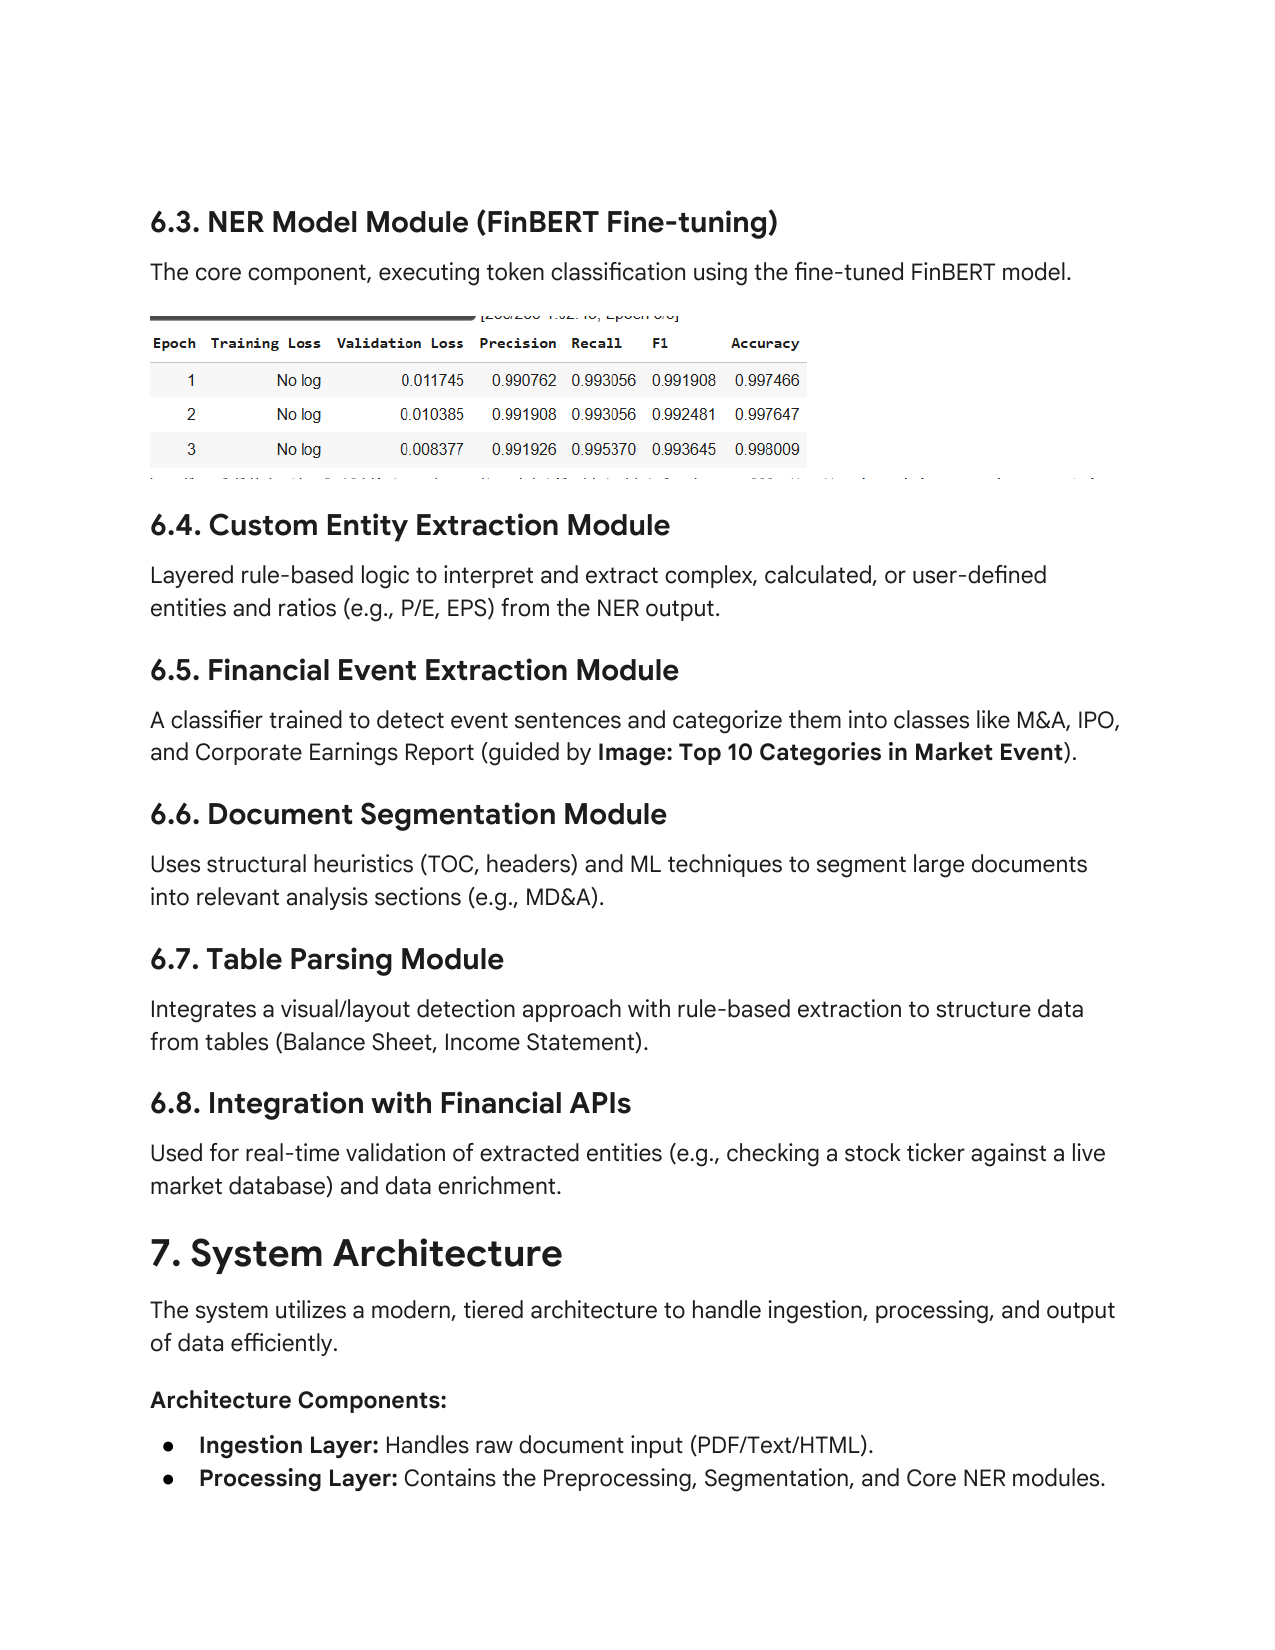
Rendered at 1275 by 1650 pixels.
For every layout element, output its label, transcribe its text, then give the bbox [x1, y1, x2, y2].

subtitle 6.7. Table Parsing Module [150, 941, 1125, 977]
subtitle 7. System Architecture [150, 1230, 1125, 1277]
subtitle 6.4. Custom Entity Extraction Module [150, 507, 1125, 544]
subtitle 6.5. Financial Event Extraction Module [150, 652, 1125, 688]
list Ingestion Layer: Handles raw document input (PDF/Text/HTML). [161, 1432, 1125, 1461]
text Layered rule-based logic to interpret and extract complex, calculated, or user-defined entities and ratios (e.g., P/E, EPS) from the NER output. [150, 561, 1125, 623]
text Integrates a visual/layout detection approach with rule-based extraction to structure data from tables (Balance Sheet, Income Statement). [150, 995, 1125, 1057]
subtitle 6.3. NER Model Module (FinBERT Fine-tuning) [150, 204, 1125, 241]
subtitle 6.6. Document Segmentation Module [150, 796, 1125, 833]
text Architecture Components: [150, 1387, 1125, 1415]
text The core component, executing token classification using the fine-tuned FinBERT model. [150, 258, 1125, 287]
text Uses structural heuristics (TOC, headers) and ML techniques to segment large documents into relevant analysis sections (e.g., MD&A). [150, 851, 1125, 912]
picture [150, 316, 1125, 479]
subtitle 6.8. Integration with Financial APIs [150, 1086, 1125, 1122]
text A classifier trained to detect event sentences and categorize them into classes like M&A, IPO, and Corporate Earnings Report (guided by Image: Top 10 Categories in Market Event). [150, 706, 1125, 767]
text Used for real-time validation of extracted entities (e.g., checking a stock ticker against a live market database) and data enrichment. [150, 1140, 1125, 1201]
list Processing Layer: Contains the Preprocessing, Segmentation, and Core NER modules. [161, 1464, 1125, 1493]
text The system utilizes a modern, tiered architecture to handle ingestion, processing, and output of data efficiently. [150, 1296, 1125, 1358]
